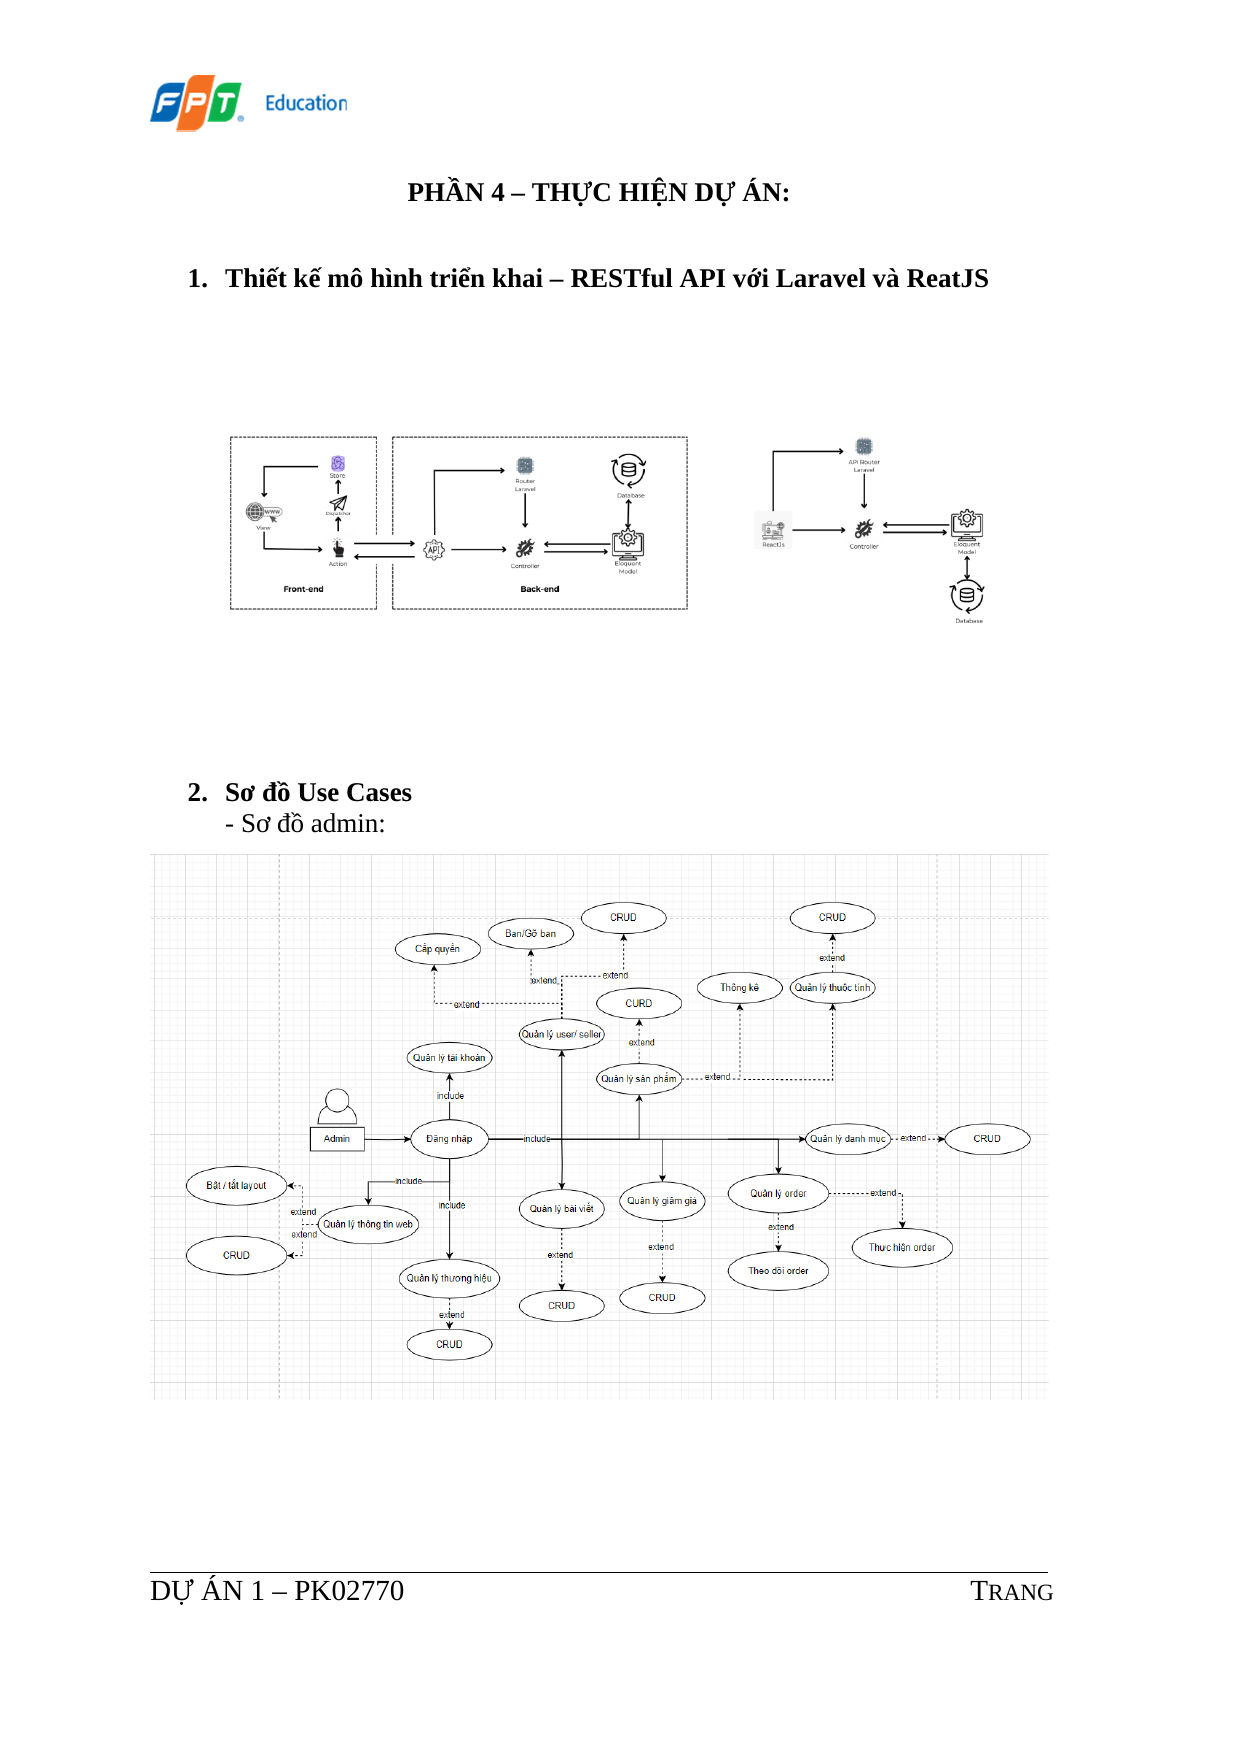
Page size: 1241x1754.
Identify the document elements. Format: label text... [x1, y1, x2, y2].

subtitle Thiết kế mô hình triển khai – RESTful API với Laravel và ReatJS [187, 262, 1048, 293]
picture [194, 293, 1023, 760]
subtitle PHẦN 4 – THỰC HIỆN DỰ ÁN: [150, 176, 1048, 207]
text - Sơ đồ admin: [150, 807, 1048, 838]
picture [150, 854, 1049, 1400]
picture [150, 75, 347, 132]
subtitle Sơ đồ Use Cases [187, 776, 1048, 807]
